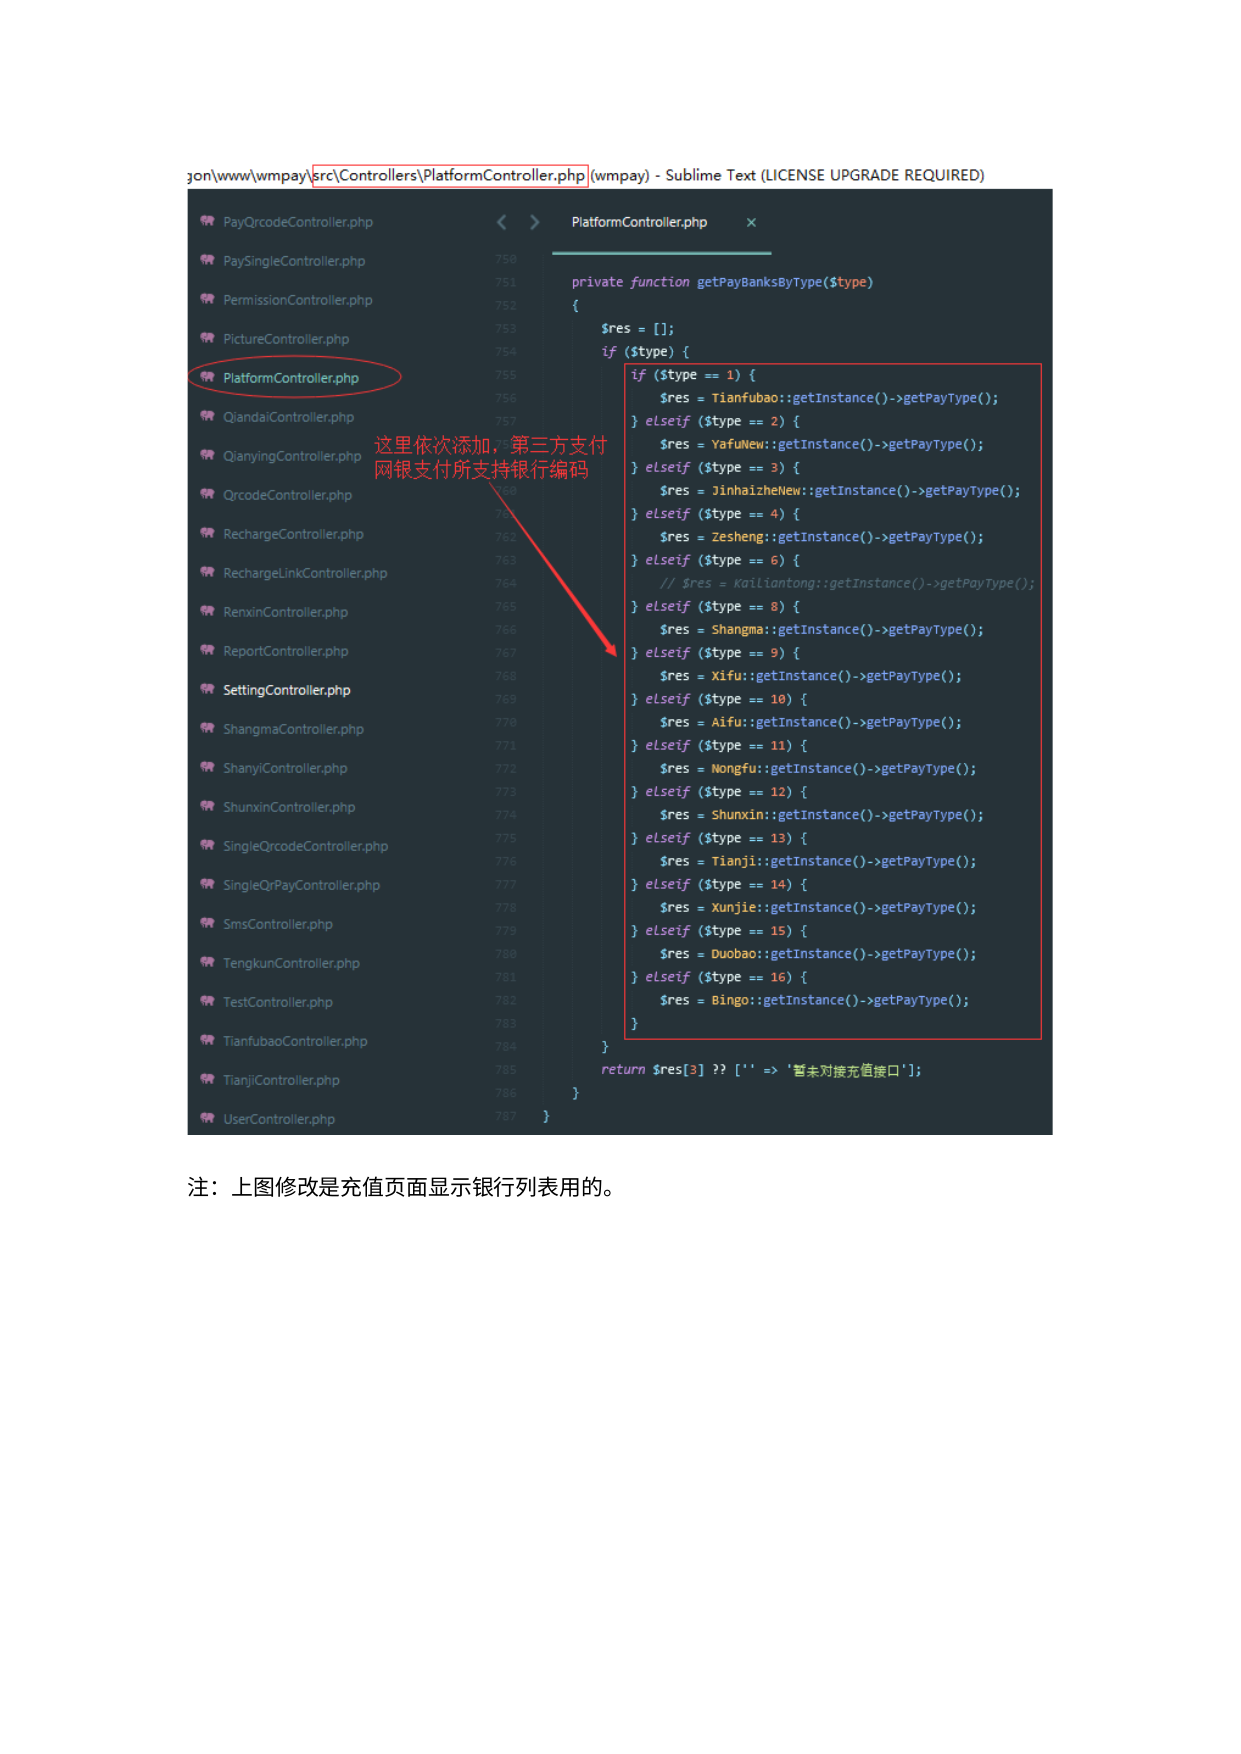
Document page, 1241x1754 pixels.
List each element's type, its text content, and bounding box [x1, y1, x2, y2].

text 注：上图修改是充值页面显示银行列表用的。 [187, 1169, 1053, 1202]
picture [187, 162, 1053, 1135]
